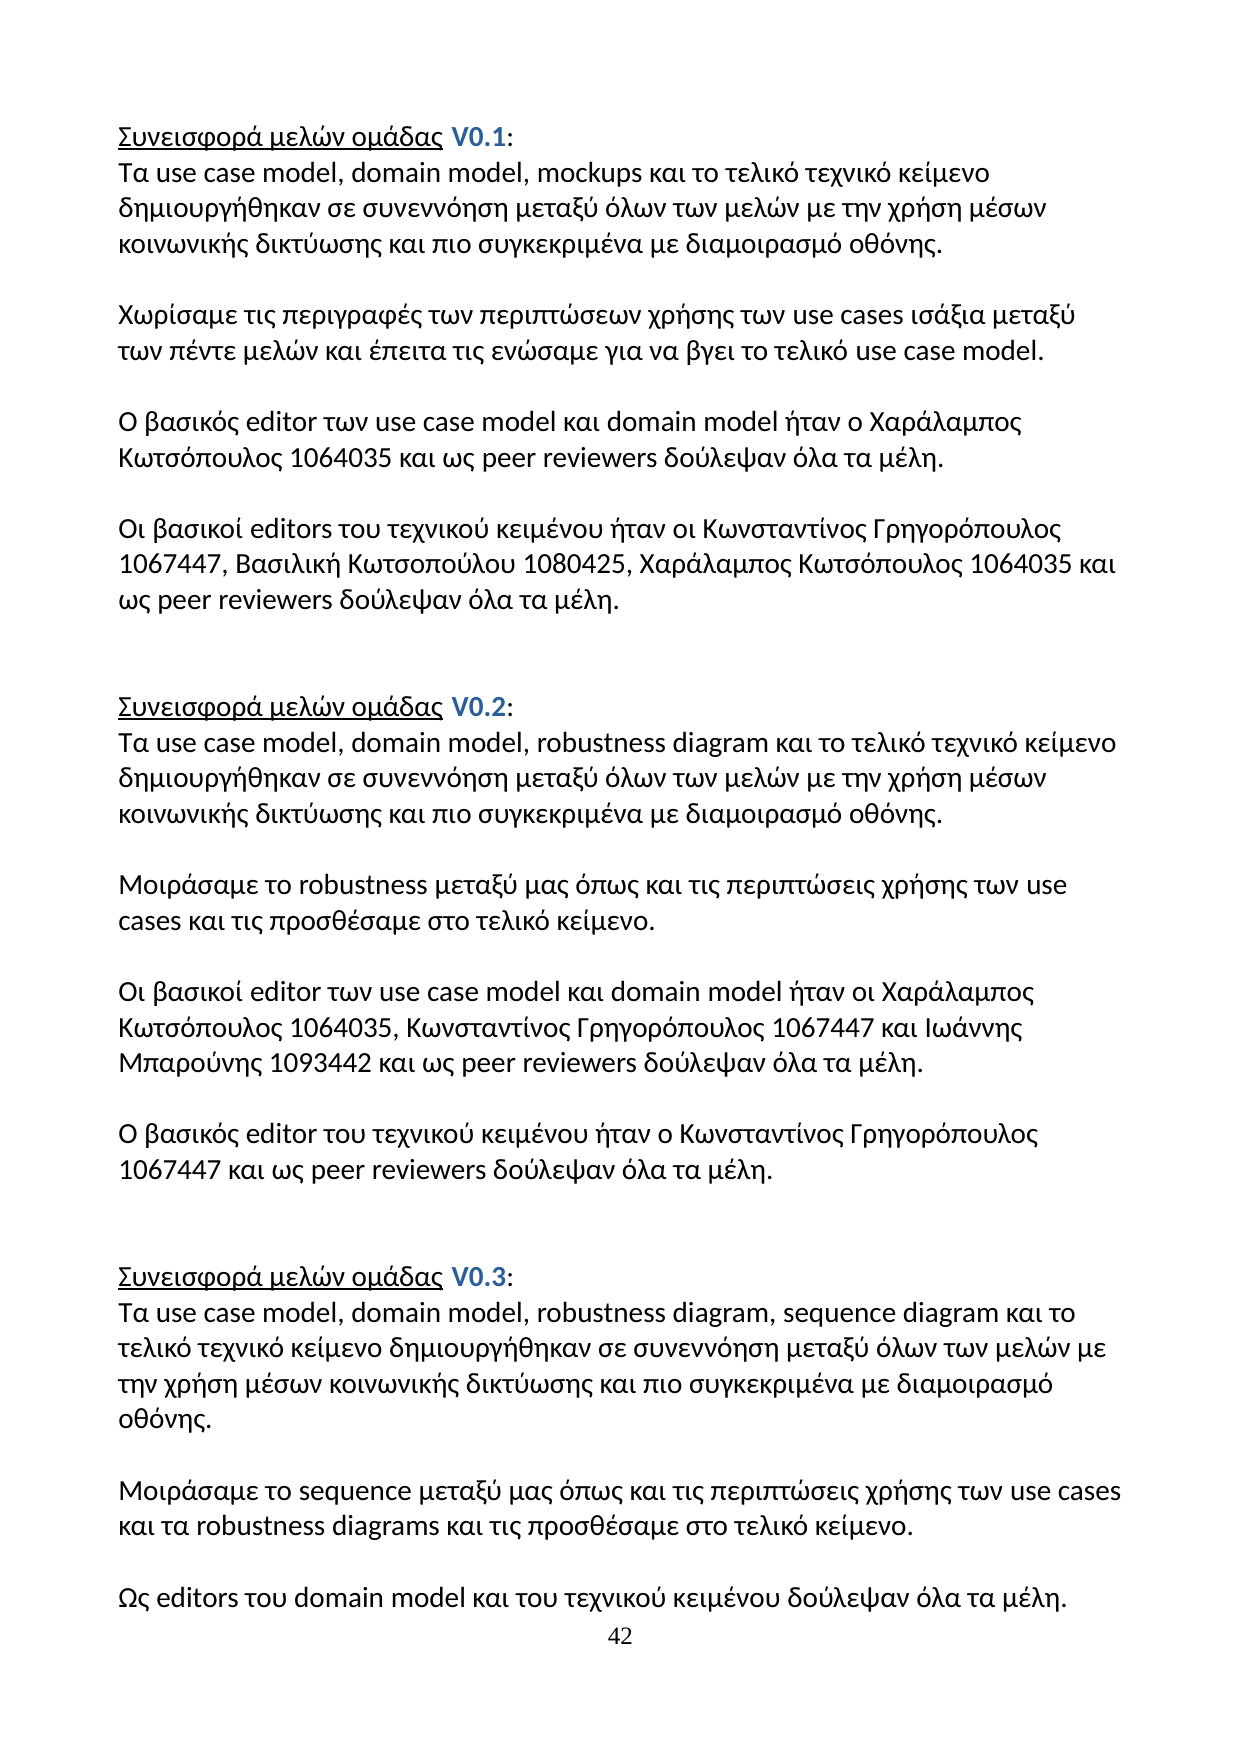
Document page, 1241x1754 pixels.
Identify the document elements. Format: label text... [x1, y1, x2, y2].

text Τα use case model, domain model, mockups και το τελικό τεχνικό κείμενο δημιουργήθηκαν σε συνεννόηση μεταξύ όλων των μελών με την χρήση μέσων κοινωνικής δικτύωσης και πιο συγκεκριμένα με διαμοιρασμό οθόνης. [118, 154, 1122, 261]
text Μοιράσαμε το sequence μεταξύ μας όπως και τις περιπτώσεις χρήσης των use cases και τα robustness diagrams και τις προσθέσαμε στο τελικό κείμενο. [118, 1472, 1122, 1543]
text Ως editors του domain model και του τεχνικού κειμένου δούλεψαν όλα τα μέλη. [118, 1579, 1122, 1614]
text Συνεισφορά μελών ομάδας V0.3: [118, 1258, 1122, 1294]
text Χωρίσαμε τις περιγραφές των περιπτώσεων χρήσης των use cases ισάξια μεταξύ των πέντε μελών και έπειτα τις ενώσαμε για να βγει το τελικό use case model. [118, 296, 1122, 367]
text Συνεισφορά μελών ομάδας V0.1: [118, 118, 1122, 154]
text Τα use case model, domain model, robustness diagram και το τελικό τεχνικό κείμενο δημιουργήθηκαν σε συνεννόηση μεταξύ όλων των μελών με την χρήση μέσων κοινωνικής δικτύωσης και πιο συγκεκριμένα με διαμοιρασμό οθόνης. [118, 724, 1122, 831]
text Οι βασικοί editor των use case model και domain model ήταν οι Χαράλαμπος Κωτσόπουλος 1064035, Κωνσταντίνος Γρηγορόπουλος 1067447 και Ιωάννης Μπαρούνης 1093442 και ως peer reviewers δούλεψαν όλα τα μέλη. [118, 973, 1122, 1080]
text Τα use case model, domain model, robustness diagram, sequence diagram και το τελικό τεχνικό κείμενο δημιουργήθηκαν σε συνεννόηση μεταξύ όλων των μελών με την χρήση μέσων κοινωνικής δικτύωσης και πιο συγκεκριμένα με διαμοιρασμό οθόνης. [118, 1294, 1122, 1436]
text Ο βασικός editor των use case model και domain model ήταν ο Χαράλαμπος Κωτσόπουλος 1064035 και ως peer reviewers δούλεψαν όλα τα μέλη. [118, 403, 1122, 474]
text Συνεισφορά μελών ομάδας V0.2: [118, 688, 1122, 724]
text Οι βασικοί editors του τεχνικού κειμένου ήταν οι Κωνσταντίνος Γρηγορόπουλος 1067447, Βασιλική Κωτσοπούλου 1080425, Χαράλαμπος Κωτσόπουλος 1064035 και ως peer reviewers δούλεψαν όλα τα μέλη. [118, 510, 1122, 617]
text Ο βασικός editor του τεχνικού κειμένου ήταν ο Κωνσταντίνος Γρηγορόπουλος 1067447 και ως peer reviewers δούλεψαν όλα τα μέλη. [118, 1116, 1122, 1187]
text Μοιράσαμε το robustness μεταξύ μας όπως και τις περιπτώσεις χρήσης των use cases και τις προσθέσαμε στο τελικό κείμενο. [118, 866, 1122, 937]
